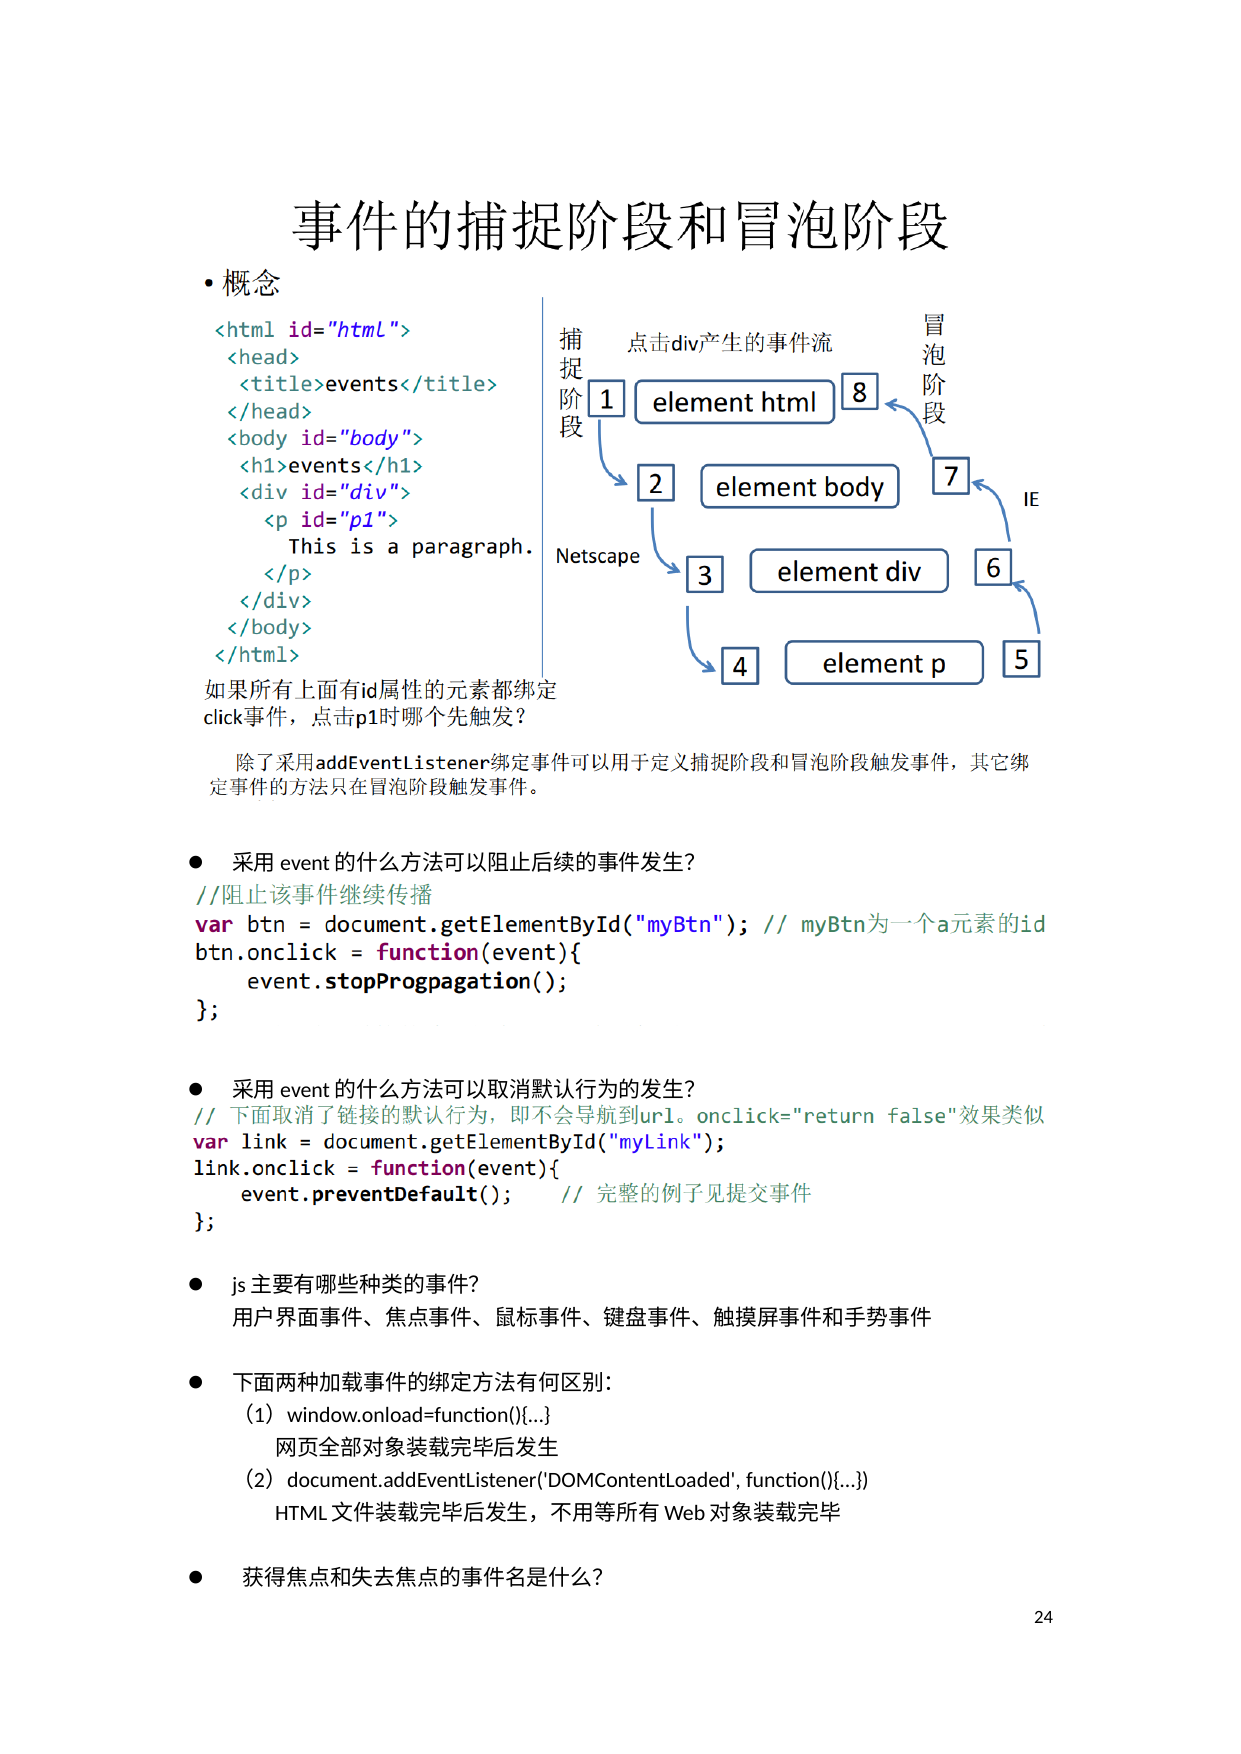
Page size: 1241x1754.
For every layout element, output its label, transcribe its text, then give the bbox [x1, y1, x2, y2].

list 下面两种加载事件的绑定方法有何区别： （1）window.onload=function(){…} [187, 1364, 1053, 1429]
list 网页全部对象装载完毕后发生 （2）document.addEventListener('DOMContentLoaded', function(){…}) [232, 1429, 1053, 1494]
list 用户界面事件、焦点事件、鼠标事件、键盘事件、触摸屏事件和手势事件 [232, 1299, 1053, 1332]
list js主要有哪些种类的事件？ [187, 1267, 1053, 1299]
list 采用event的什么方法可以阻止后续的事件发生？ [187, 844, 1053, 877]
picture [187, 877, 1053, 1026]
list 获得焦点和失去焦点的事件名是什么？ [187, 1559, 1053, 1592]
list HTML文件装载完毕后发生，不用等所有Web对象装载完毕 [232, 1494, 1053, 1527]
picture [187, 1104, 1053, 1232]
list 采用event的什么方法可以取消默认行为的发生？ [187, 1072, 1053, 1104]
picture [187, 162, 1053, 801]
